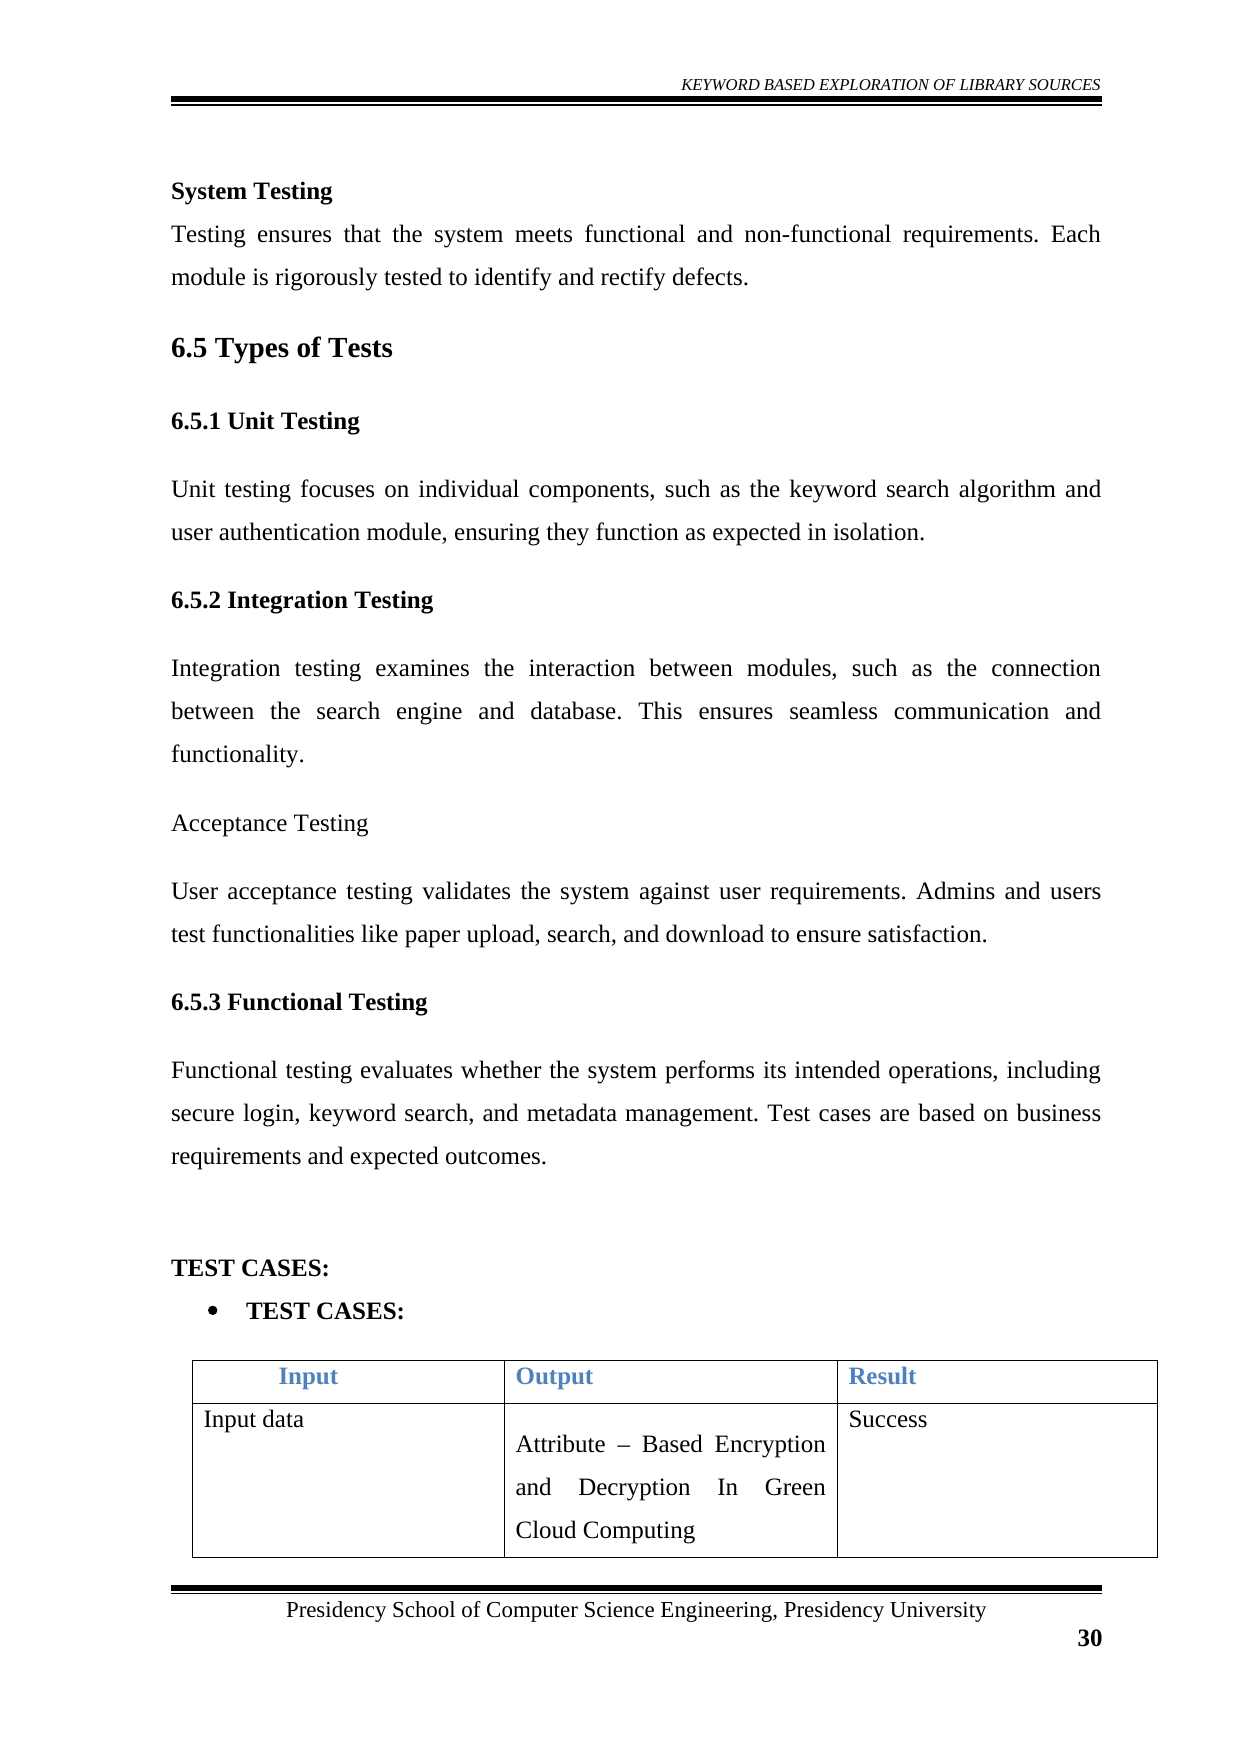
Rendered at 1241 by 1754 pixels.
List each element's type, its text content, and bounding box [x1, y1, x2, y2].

text Acceptance Testing [171, 808, 1102, 836]
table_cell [505, 1404, 837, 1557]
table_cell Success [838, 1404, 1157, 1557]
table_header Output [505, 1361, 837, 1403]
table_cell Input data [193, 1404, 504, 1557]
text System Testing [171, 176, 1102, 205]
text Unit testing focuses on individual components, such as the keyword search algorithm and user authentication module, ensuring they function as expected in isolation. [171, 474, 1102, 546]
text 6.5.3 Functional Testing [171, 987, 1102, 1016]
text 6.5 Types of Tests [171, 330, 1102, 364]
text Integration testing examines the interaction between modules, such as the connection between the search engine and database. This ensures seamless communication and functionality. [171, 653, 1102, 768]
text 6.5.2 Integration Testing [171, 585, 1102, 614]
text User acceptance testing validates the system against user requirements. Admins and users test functionalities like paper upload, search, and download to ensure satisfaction. [171, 876, 1102, 948]
text TEST CASES: [171, 1253, 1102, 1281]
table_header Input [193, 1361, 504, 1403]
list TEST CASES: [208, 1296, 1102, 1324]
text Testing ensures that the system meets functional and non-functional requirements. Each module is rigorously tested to identify and rectify defects. [171, 219, 1102, 291]
text 6.5.1 Unit Testing [171, 406, 1102, 434]
table_header Result [838, 1361, 1157, 1403]
text Functional testing evaluates whether the system performs its intended operations, including secure login, keyword search, and metadata management. Test cases are based on business requirements and expected outcomes. [171, 1055, 1102, 1170]
